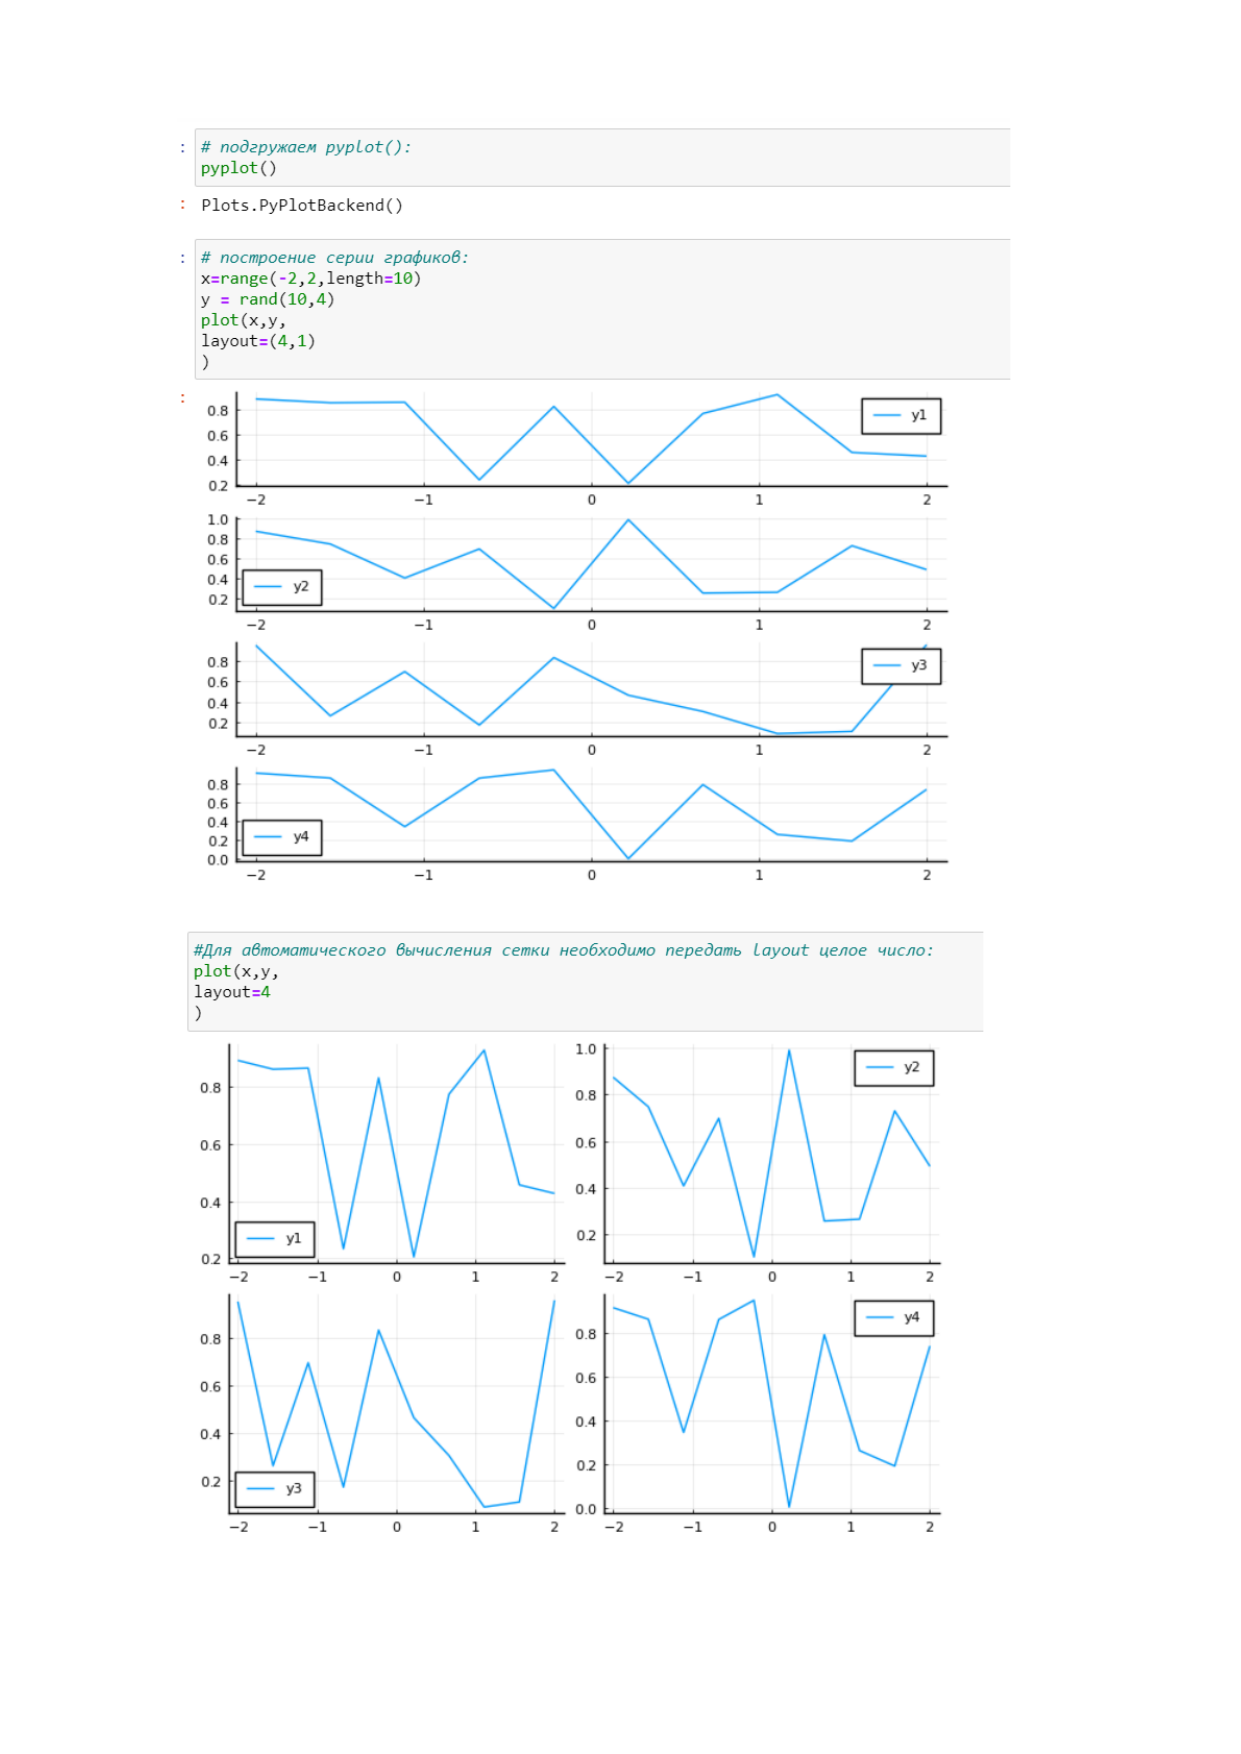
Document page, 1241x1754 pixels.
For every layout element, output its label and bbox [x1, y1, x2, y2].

picture [177, 118, 1011, 902]
picture [177, 915, 984, 1557]
